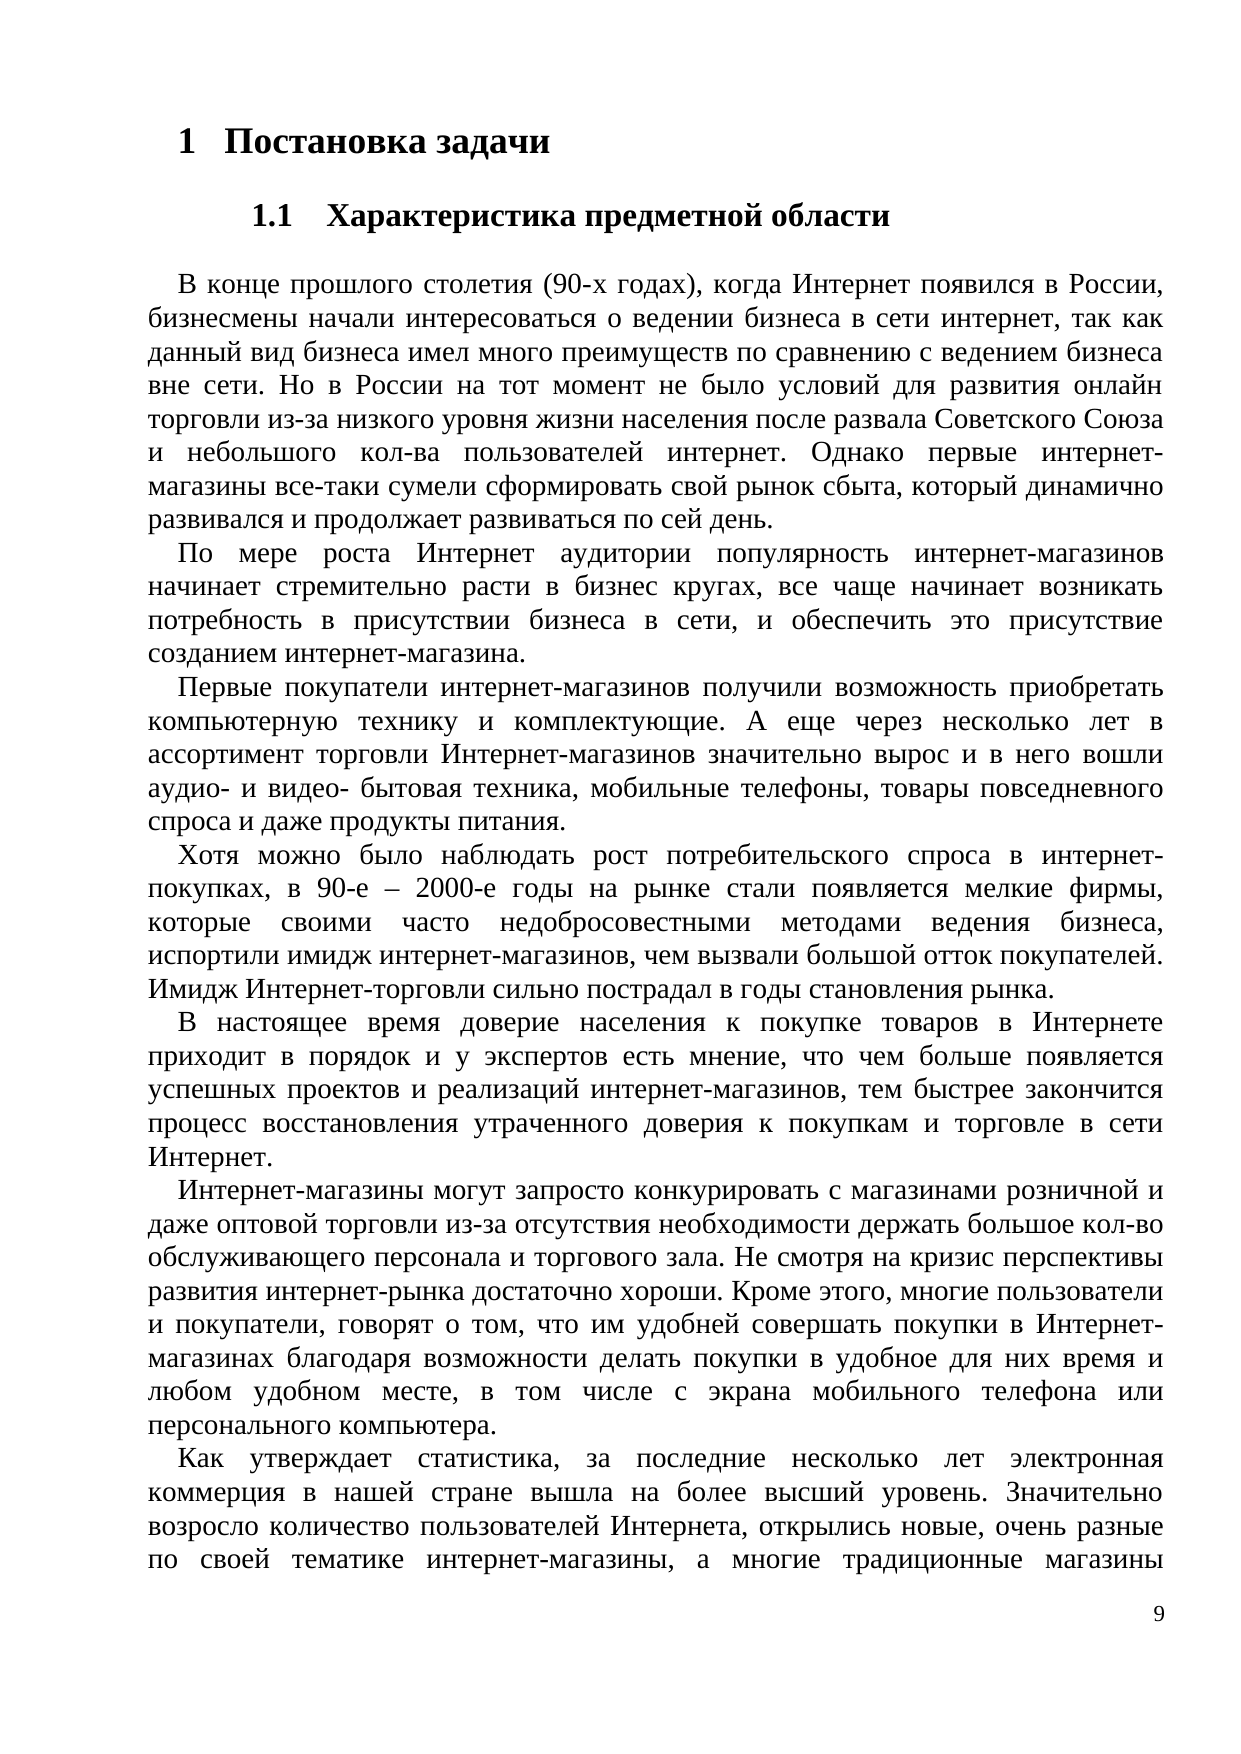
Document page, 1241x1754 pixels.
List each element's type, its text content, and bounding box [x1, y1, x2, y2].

text Первые покупатели интернет-магазинов получили возможность приобретать компьютерную технику и комплектующие. А еще через несколько лет в ассортимент торговли Интернет-магазинов значительно вырос и в него вошли аудио- и видео- бытовая техника, мобильные телефоны, товары повседневного спроса и даже продукты питания. [148, 669, 1164, 837]
text Хотя можно было наблюдать рост потребительского спроса в интернет-покупках, в 90-е – 2000-е годы на рынке стали появляется мелкие фирмы, которые своими часто недобросовестными методами ведения бизнеса, испортили имидж интернет-магазинов, чем вызвали большой отток покупателей. Имидж Интернет-торговли сильно пострадал в годы становления рынка. [148, 837, 1164, 1004]
subtitle Постановка задачи [177, 118, 1164, 161]
text В настоящее время доверие населения к покупке товаров в Интернете приходит в порядок и у экспертов есть мнение, что чем больше появляется успешных проектов и реализаций интернет-магазинов, тем быстрее закончится процесс восстановления утраченного доверия к покупкам и торговле в сети Интернет. [148, 1004, 1164, 1172]
text По мере роста Интернет аудитории популярность интернет-магазинов начинает стремительно расти в бизнес кругах, все чаще начинает возникать потребность в присутствии бизнеса в сети, и обеспечить это присутствие созданием интернет-магазина. [148, 535, 1164, 669]
text В конце прошлого столетия (90-x годах), когда Интернет появился в России, бизнесмены начали интересоваться о ведении бизнеса в сети интернет, так как данный вид бизнеса имел много преимуществ по сравнению с ведением бизнеса вне сети. Но в России на тот момент не было условий для развития онлайн торговли из-за низкого уровня жизни населения после развала Советского Союза и небольшого кол-ва пользователей интернет. Однако первые интернет-магазины все-таки сумели сформировать свой рынок сбыта, который динамично развивался и продолжает развиваться по сей день. [148, 267, 1164, 535]
text Интернет-магазины могут запросто конкурировать с магазинами розничной и даже оптовой торговли из-за отсутствия необходимости держать большое кол-во обслуживающего персонала и торгового зала. Не смотря на кризис перспективы развития интернет-рынка достаточно хороши. Кроме этого, многие пользователи и покупатели, говорят о том, что им удобней совершать покупки в Интернет-магазинах благодаря возможности делать покупки в удобное для них время и любом удобном месте, в том числе с экрана мобильного телефона или персонального компьютера. [148, 1172, 1164, 1441]
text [148, 1441, 1164, 1575]
subtitle Характеристика предметной области [251, 195, 1164, 233]
